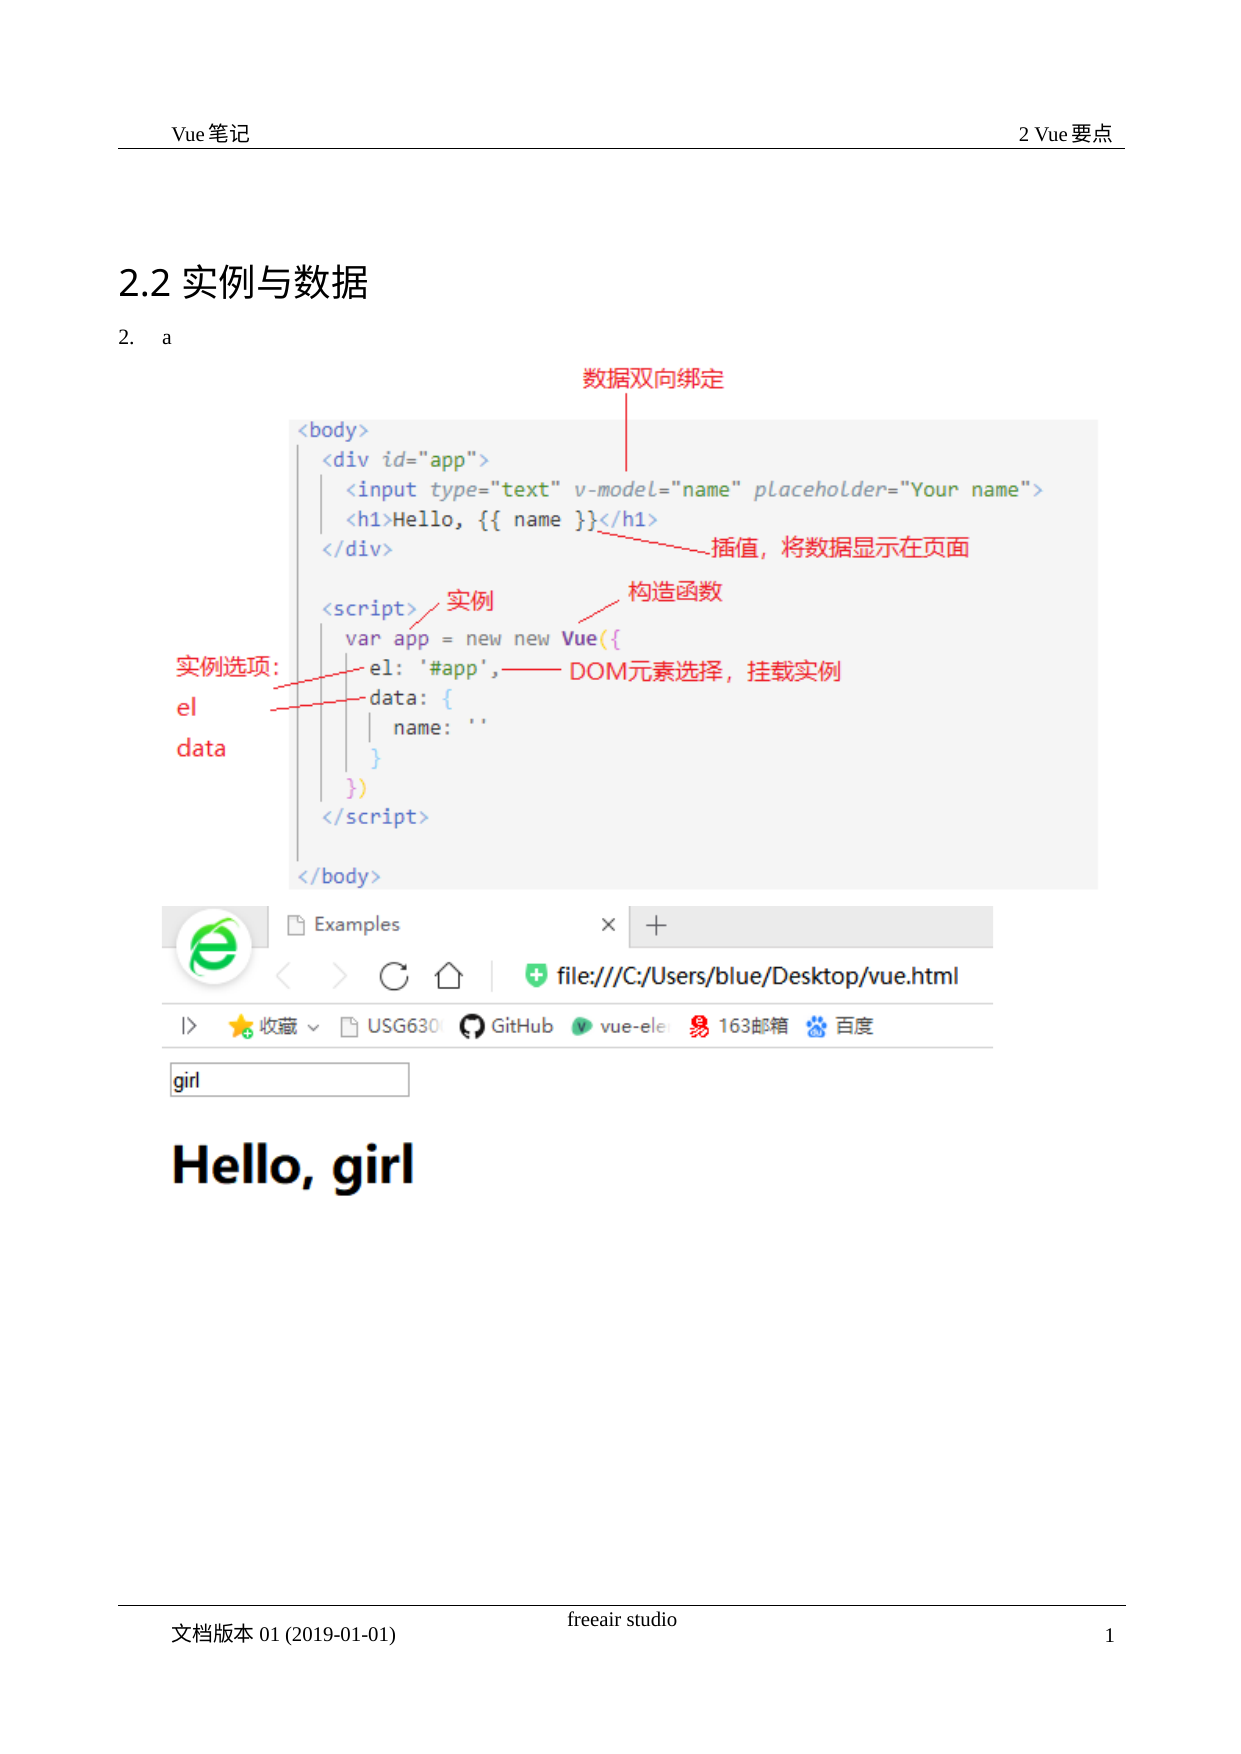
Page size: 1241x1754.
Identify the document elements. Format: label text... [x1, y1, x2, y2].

list a [118, 307, 1122, 349]
picture [161, 349, 1117, 1210]
subtitle 实例与数据 [118, 253, 1122, 307]
